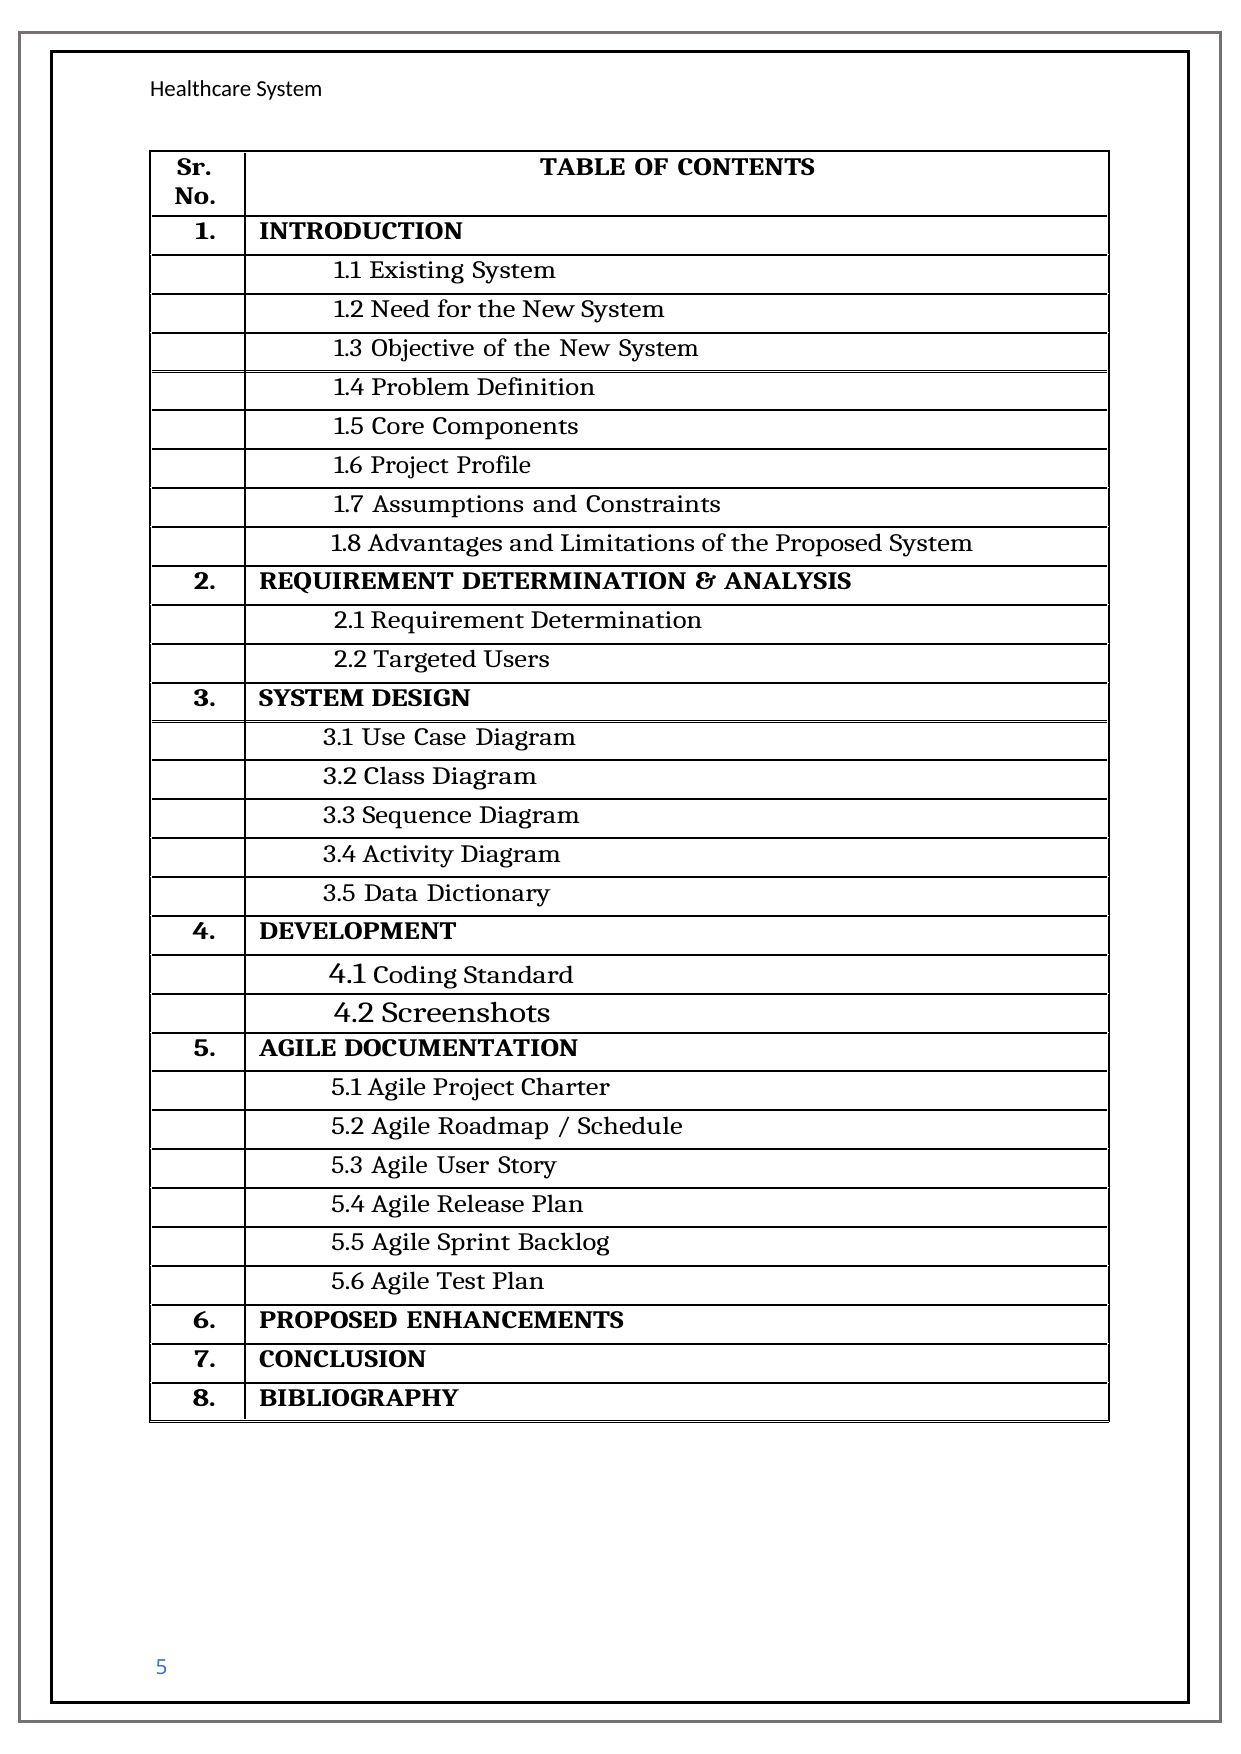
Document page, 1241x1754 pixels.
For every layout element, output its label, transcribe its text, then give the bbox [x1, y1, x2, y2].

table_cell [151, 839, 244, 876]
table_cell [151, 528, 244, 565]
table_cell 1.5 Core Components [246, 409, 1108, 448]
table_cell AGILE DOCUMENTATION [246, 1031, 1108, 1070]
table_cell 8. [151, 1384, 245, 1420]
table_cell [151, 450, 244, 487]
table_cell 1.6 Project Profile [246, 448, 1108, 487]
table_cell 3.1 Use Case Diagram [246, 720, 1108, 759]
table_cell 5.1 Agile Project Charter [246, 1070, 1108, 1109]
table_cell 5.5 Agile Sprint Backlog [246, 1226, 1108, 1265]
table_cell CONCLUSION [246, 1343, 1108, 1381]
table_cell REQUIREMENT DETERMINATION & ANALYSIS [246, 565, 1108, 604]
table_cell [151, 878, 244, 915]
table_cell [151, 489, 244, 526]
table_cell 3.4 Activity Diagram [246, 837, 1108, 876]
table_cell 1. [151, 217, 244, 254]
table_cell [151, 1228, 244, 1265]
table_cell 5.3 Agile User Story [246, 1148, 1108, 1187]
table_cell [151, 411, 244, 448]
table_cell 4.1 Coding Standard [246, 954, 1108, 992]
table_header Sr. No. [151, 152, 244, 215]
table_cell [151, 606, 244, 643]
table_cell 5. [151, 1034, 244, 1070]
table_cell INTRODUCTION [246, 215, 1108, 254]
table_cell 7. [151, 1345, 244, 1381]
table_header TABLE OF CONTENTS [246, 152, 1108, 215]
table_cell [151, 373, 244, 409]
table_cell 5.2 Agile Roadmap / Schedule [246, 1109, 1108, 1148]
table_cell 4.2 Screenshots [246, 993, 1108, 1031]
table_cell 1.8 Advantages and Limitations of the Proposed System [246, 526, 1108, 565]
table_cell [151, 256, 244, 293]
table_cell 3. [151, 684, 244, 720]
table_cell [151, 956, 244, 992]
table_cell 6. [151, 1306, 244, 1342]
table_cell [151, 1072, 244, 1109]
table_cell PROPOSED ENHANCEMENTS [246, 1304, 1108, 1342]
table_cell [151, 334, 244, 370]
table_cell BIBLIOGRAPHY [245, 1381, 1108, 1420]
table_cell 1.1 Existing System [246, 254, 1108, 293]
table_cell 2.2 Targeted Users [246, 643, 1108, 681]
table_cell 4. [151, 917, 244, 954]
table_cell 3.5 Data Dictionary [246, 876, 1108, 915]
table_cell 5.6 Agile Test Plan [246, 1265, 1108, 1304]
table_cell 1.7 Assumptions and Constraints [246, 487, 1108, 526]
table_cell [151, 723, 244, 759]
table_cell [151, 645, 244, 681]
table_cell [151, 1189, 244, 1226]
table_cell 3.3 Sequence Diagram [246, 798, 1108, 837]
table_cell SYSTEM DESIGN [246, 681, 1108, 720]
table_cell [151, 1267, 244, 1304]
table_cell [151, 295, 244, 331]
table_cell 2.1 Requirement Determination [246, 604, 1108, 643]
table_cell 5.4 Agile Release Plan [246, 1187, 1108, 1226]
table_cell 3.2 Class Diagram [246, 759, 1108, 798]
table_cell [151, 761, 244, 798]
table_cell 1.3 Objective of the New System [246, 331, 1108, 370]
table_cell [151, 800, 244, 837]
table_cell DEVELOPMENT [246, 915, 1108, 954]
table_cell [151, 1150, 244, 1187]
table_cell [151, 995, 244, 1031]
table_cell [151, 1111, 244, 1148]
table_cell 1.4 Problem Definition [246, 370, 1108, 409]
table_cell 2. [151, 567, 244, 604]
table_cell 1.2 Need for the New System [246, 293, 1108, 331]
